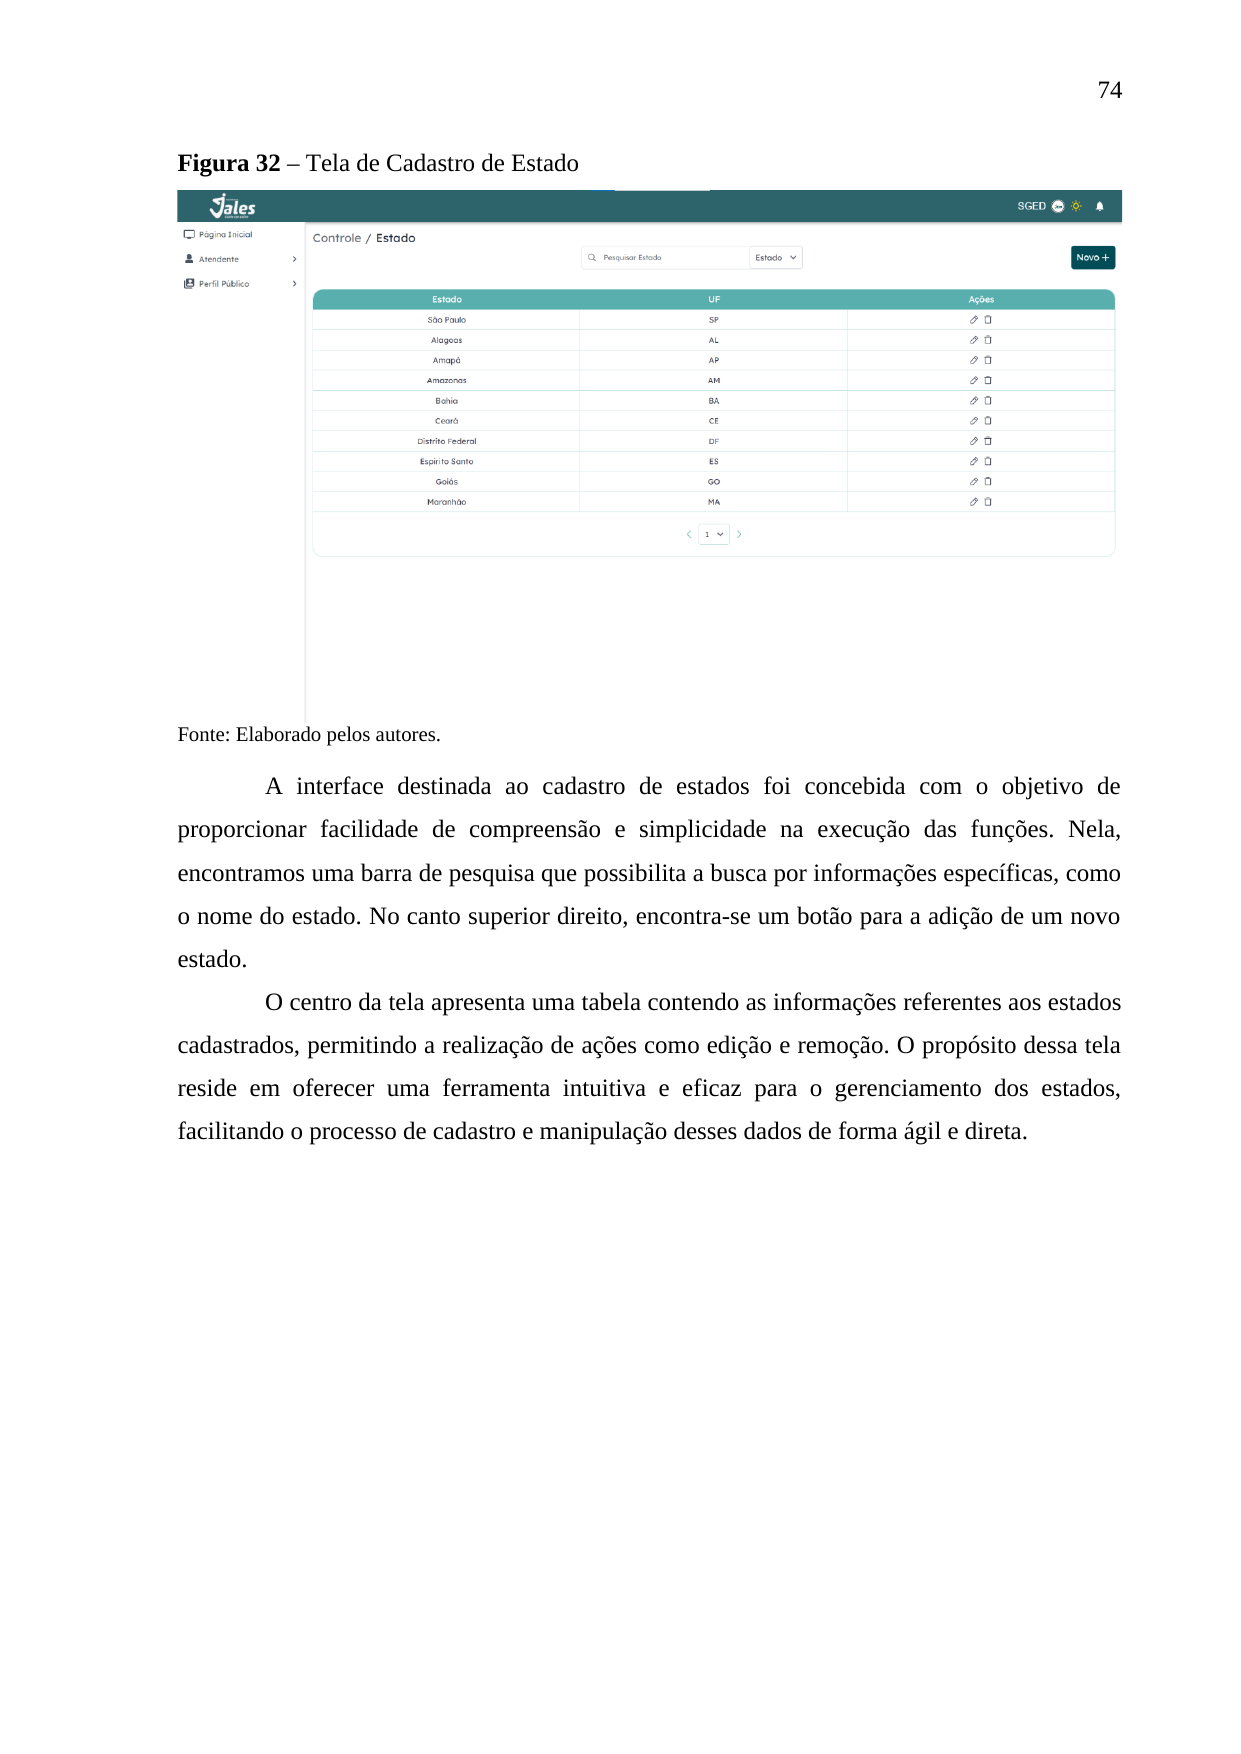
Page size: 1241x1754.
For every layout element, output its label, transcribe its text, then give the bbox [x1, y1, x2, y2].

text A interface destinada ao cadastro de estados foi concebida com o objetivo de proporcionar facilidade de compreensão e simplicidade na execução das funções. Nela, encontramos uma barra de pesquisa que possibilita a busca por informações específicas, como o nome do estado. No canto superior direito, encontra-se um botão para a adição de um novo estado. [177, 771, 1122, 973]
text O centro da tela apresenta uma tabela contendo as informações referentes aos estados cadastrados, permitindo a realização de ações como edição e remoção. O propósito dessa tela reside em oferecer uma ferramenta intuitiva e eficaz para o gerenciamento dos estados, facilitando o processo de cadastro e manipulação desses dados de forma ágil e direta. [177, 987, 1122, 1145]
text Fonte: Elaborado pelos autores. [177, 723, 1122, 746]
picture [177, 190, 1123, 723]
